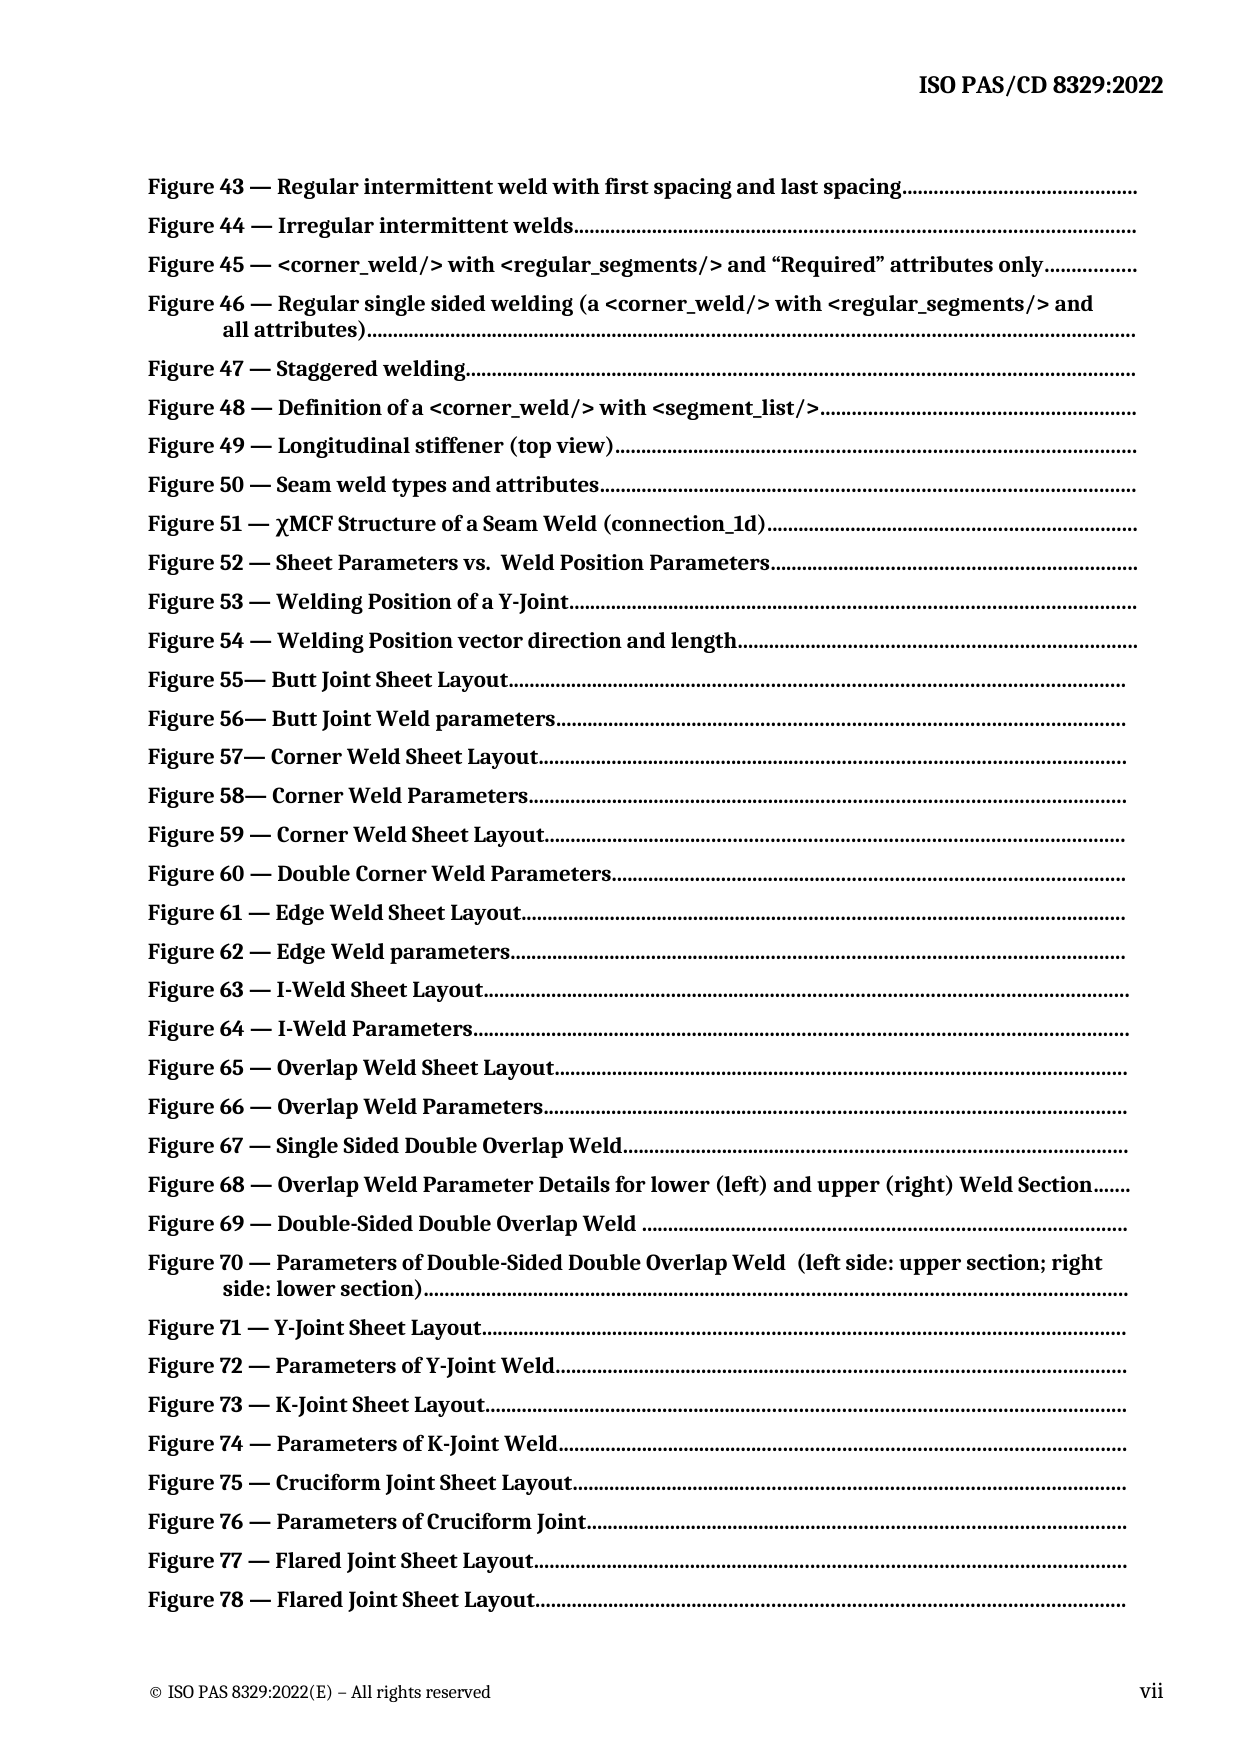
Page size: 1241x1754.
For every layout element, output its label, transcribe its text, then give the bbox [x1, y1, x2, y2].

text Figure 77 — Flared Joint Sheet Layout 133 [148, 1548, 1111, 1574]
text Figure 62 — Edge Weld parameters 108 [148, 938, 1111, 965]
text Figure 54 — Welding Position vector direction and length 97 [148, 628, 1111, 654]
text Figure 50 — Seam weld types and attributes 89 [148, 472, 1111, 498]
text Figure 43 — Regular intermittent weld with first spacing and last spacing 82 [148, 174, 1111, 200]
text Figure 65 — Overlap Weld Sheet Layout 114 [148, 1055, 1111, 1081]
text Figure 51 — χMCF Structure of a Seam Weld (connection_1d) 90 [148, 511, 1111, 537]
text Figure 57— Corner Weld Sheet Layout 103 [148, 744, 1111, 771]
text Figure 69 — Double-Sided Double Overlap Weld 116 [148, 1210, 1111, 1237]
text Figure 46 — Regular single sided welding (a <corner_weld/> with <regular_segments/> and all attributes) 85 [148, 290, 1111, 343]
text Figure 59 — Corner Weld Sheet Layout 104 [148, 822, 1111, 848]
text Figure 52 — Sheet Parameters vs. Weld Position Parameters 93 [148, 550, 1111, 576]
text Figure 64 — I-Weld Parameters 111 [148, 1016, 1111, 1042]
text Figure 70 — Parameters of Double-Sided Double Overlap Weld (left side: upper section; right side: lower section) 117 [148, 1249, 1111, 1302]
text Figure 61 — Edge Weld Sheet Layout 108 [148, 899, 1111, 926]
text Figure 49 — Longitudinal stiffener (top view) 87 [148, 433, 1111, 460]
text Figure 73 — K-Joint Sheet Layout 125 [148, 1392, 1111, 1418]
text Figure 56— Butt Joint Weld parameters 100 [148, 705, 1111, 732]
text Figure 53 — Welding Position of a Y-Joint 95 [148, 589, 1111, 615]
text Figure 44 — Irregular intermittent welds 82 [148, 213, 1111, 239]
text Figure 60 — Double Corner Weld Parameters 104 [148, 861, 1111, 887]
text Figure 75 — Cruciform Joint Sheet Layout 129 [148, 1470, 1111, 1496]
text Figure 71 — Y-Joint Sheet Layout 120 [148, 1314, 1111, 1341]
text Figure 74 — Parameters of K-Joint Weld 125 [148, 1431, 1111, 1457]
text Figure 66 — Overlap Weld Parameters 114 [148, 1094, 1111, 1120]
text Figure 55— Butt Joint Sheet Layout 100 [148, 666, 1111, 693]
text Figure 45 — <corner_weld/> with <regular_segments/> and “Required” attributes only 84 [148, 252, 1111, 278]
text Figure 68 — Overlap Weld Parameter Details for lower (left) and upper (right) Weld Section 115 [148, 1172, 1111, 1198]
text Figure 48 — Definition of a <corner_weld/> with <segment_list/> 86 [148, 394, 1111, 421]
text Figure 72 — Parameters of Y-Joint Weld 120 [148, 1353, 1111, 1380]
text Figure 58— Corner Weld Parameters 103 [148, 783, 1111, 809]
text Figure 47 — Staggered welding 85 [148, 356, 1111, 382]
text Figure 78 — Flared Joint Sheet Layout 134 [148, 1586, 1111, 1613]
text Figure 67 — Single Sided Double Overlap Weld 115 [148, 1133, 1111, 1159]
text Figure 63 — I-Weld Sheet Layout 111 [148, 977, 1111, 1004]
text Figure 76 — Parameters of Cruciform Joint 130 [148, 1509, 1111, 1535]
